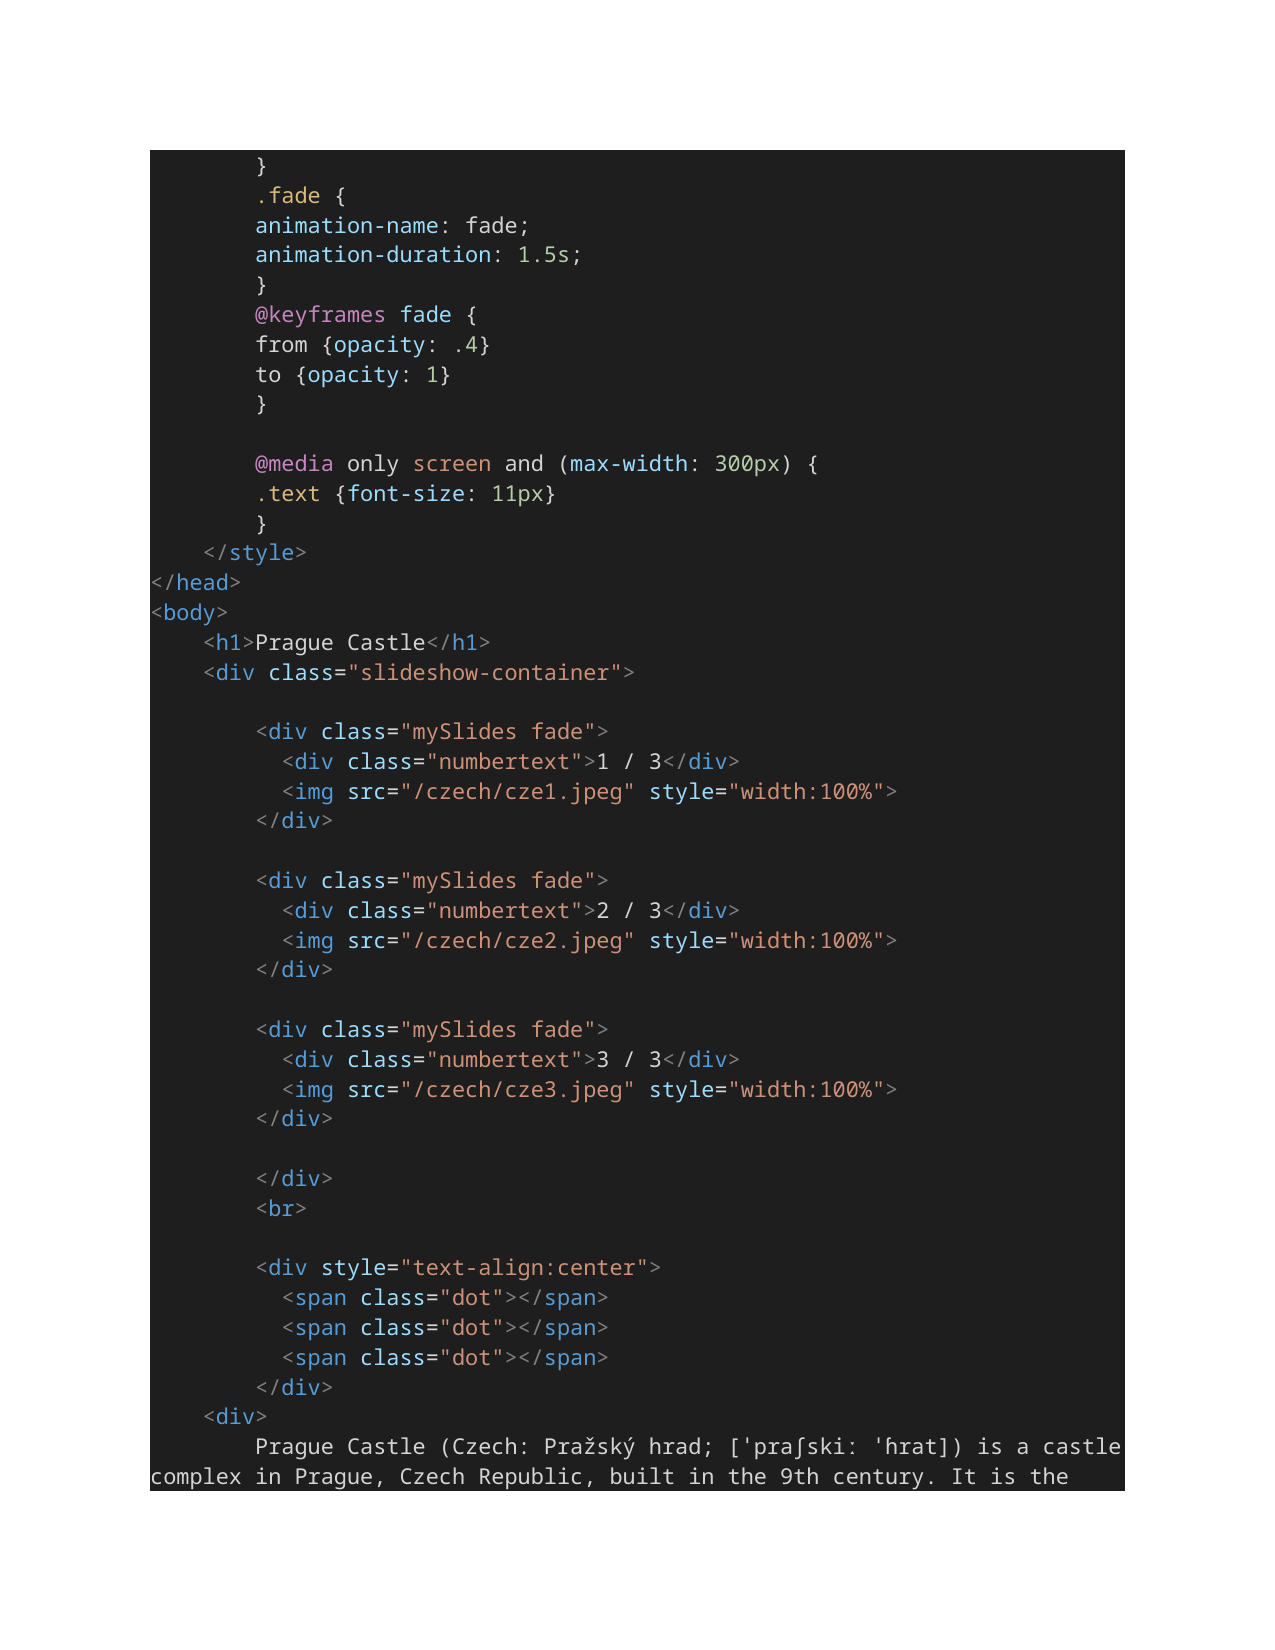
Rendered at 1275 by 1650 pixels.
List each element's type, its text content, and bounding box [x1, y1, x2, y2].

text <div class="numbertext">2 / 3</div> [150, 895, 1125, 924]
text @media only screen and (max-width: 300px) { [150, 448, 1125, 478]
text <div class="numbertext">1 / 3</div> [150, 746, 1125, 776]
text .fade { [150, 180, 1125, 209]
text <img src="/czech/cze1.jpeg" style="width:100%"> [150, 776, 1125, 805]
text <span class="dot"></span> [150, 1342, 1125, 1371]
text <img src="/czech/cze2.jpeg" style="width:100%"> [150, 924, 1125, 954]
text <div class="mySlides fade"> [150, 716, 1125, 746]
text <br> [150, 1193, 1125, 1222]
text </div> [150, 1163, 1125, 1193]
text </div> [150, 1371, 1125, 1401]
text </div> [150, 1103, 1125, 1133]
text </div> [150, 805, 1125, 835]
text to {opacity: 1} [150, 358, 1125, 388]
text <div style="text-align:center"> [150, 1252, 1125, 1282]
text <span class="dot"></span> [150, 1312, 1125, 1342]
text } [150, 507, 1125, 537]
text from {opacity: .4} [150, 329, 1125, 358]
text } [150, 388, 1125, 418]
text .text {font-size: 11px} [150, 478, 1125, 507]
text animation-name: fade; [150, 209, 1125, 239]
text <div class="mySlides fade"> [150, 865, 1125, 895]
text @keyframes fade { [150, 299, 1125, 329]
text <div class="mySlides fade"> [150, 1014, 1125, 1044]
text </style> [150, 537, 1125, 567]
text <img src="/czech/cze3.jpeg" style="width:100%"> [150, 1073, 1125, 1103]
text animation-duration: 1.5s; [150, 239, 1125, 269]
text <div class="slideshow-container"> [150, 656, 1125, 686]
text <body> [150, 597, 1125, 627]
text } [150, 269, 1125, 299]
text <h1>Prague Castle</h1> [150, 627, 1125, 656]
text </head> [150, 567, 1125, 597]
text </div> [150, 954, 1125, 984]
text <div> [150, 1401, 1125, 1431]
text } [150, 150, 1125, 180]
text <span class="dot"></span> [150, 1282, 1125, 1312]
text <div class="numbertext">3 / 3</div> [150, 1044, 1125, 1073]
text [150, 1431, 1125, 1491]
